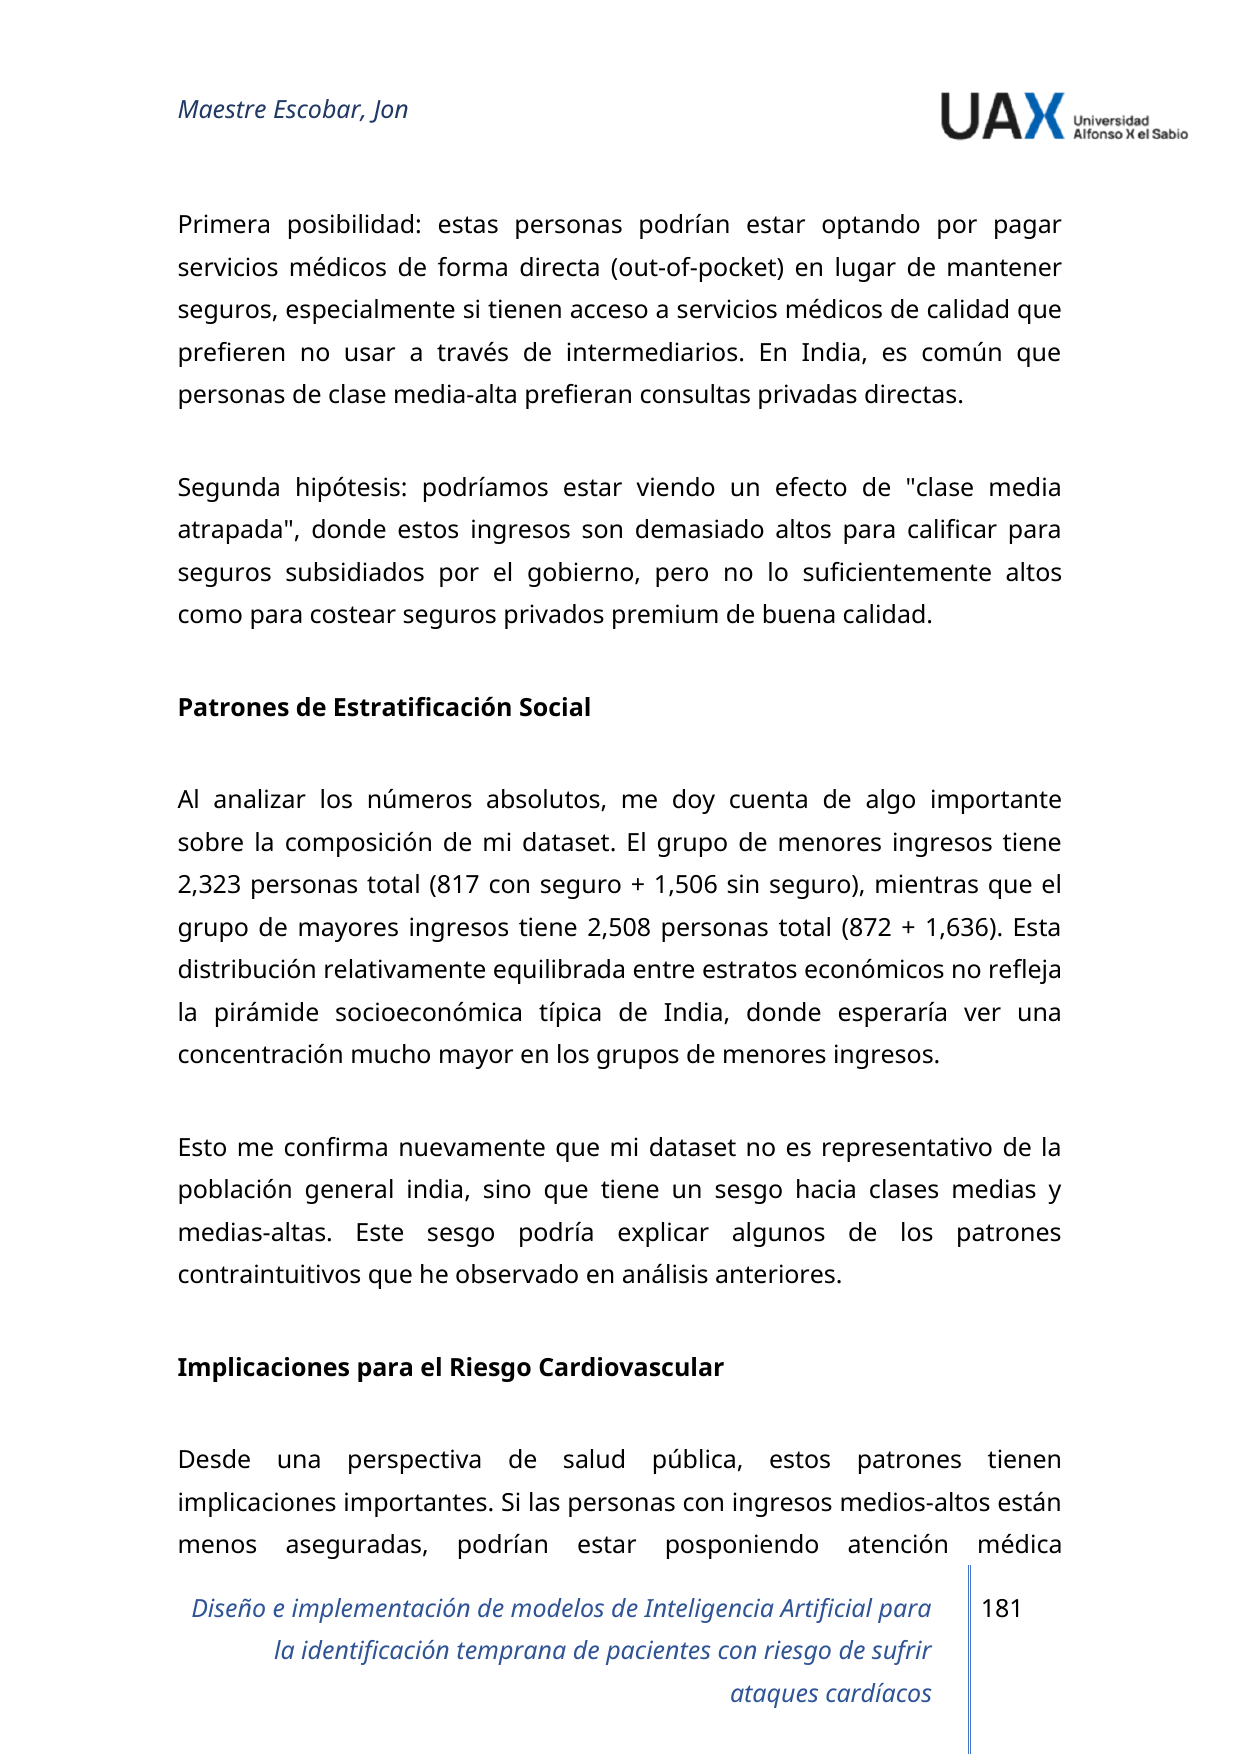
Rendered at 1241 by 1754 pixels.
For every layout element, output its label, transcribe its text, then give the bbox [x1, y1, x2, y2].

text Implicaciones para el Riesgo Cardiovascular [177, 1349, 1063, 1383]
text Segunda hipótesis: podríamos estar viendo un efecto de "clase media atrapada", donde estos ingresos son demasiado altos para calificar para seguros subsidiados por el gobierno, pero no lo suficientemente altos como para costear seguros privados premium de buena calidad. [177, 469, 1063, 631]
text Patrones de Estratificación Social [177, 689, 1063, 723]
picture [940, 89, 1192, 144]
text Al analizar los números absolutos, me doy cuenta de algo importante sobre la composición de mi dataset. El grupo de menores ingresos tiene 2,323 personas total (817 con seguro + 1,506 sin seguro), mientras que el grupo de mayores ingresos tiene 2,508 personas total (872 + 1,636). Esta distribución relativamente equilibrada entre estratos económicos no refleja la pirámide socioeconómica típica de India, donde esperaría ver una concentración mucho mayor en los grupos de menores ingresos. [177, 782, 1063, 1071]
text Esto me confirma nuevamente que mi dataset no es representativo de la población general india, sino que tiene un sesgo hacia clases medias y medias-altas. Este sesgo podría explicar algunos de los patrones contraintuitivos que he observado en análisis anteriores. [177, 1129, 1063, 1291]
text Primera posibilidad: estas personas podrían estar optando por pagar servicios médicos de forma directa (out-of-pocket) en lugar de mantener seguros, especialmente si tienen acceso a servicios médicos de calidad que prefieren no usar a través de intermediarios. En India, es común que personas de clase media-alta prefieran consultas privadas directas. [177, 207, 1063, 411]
